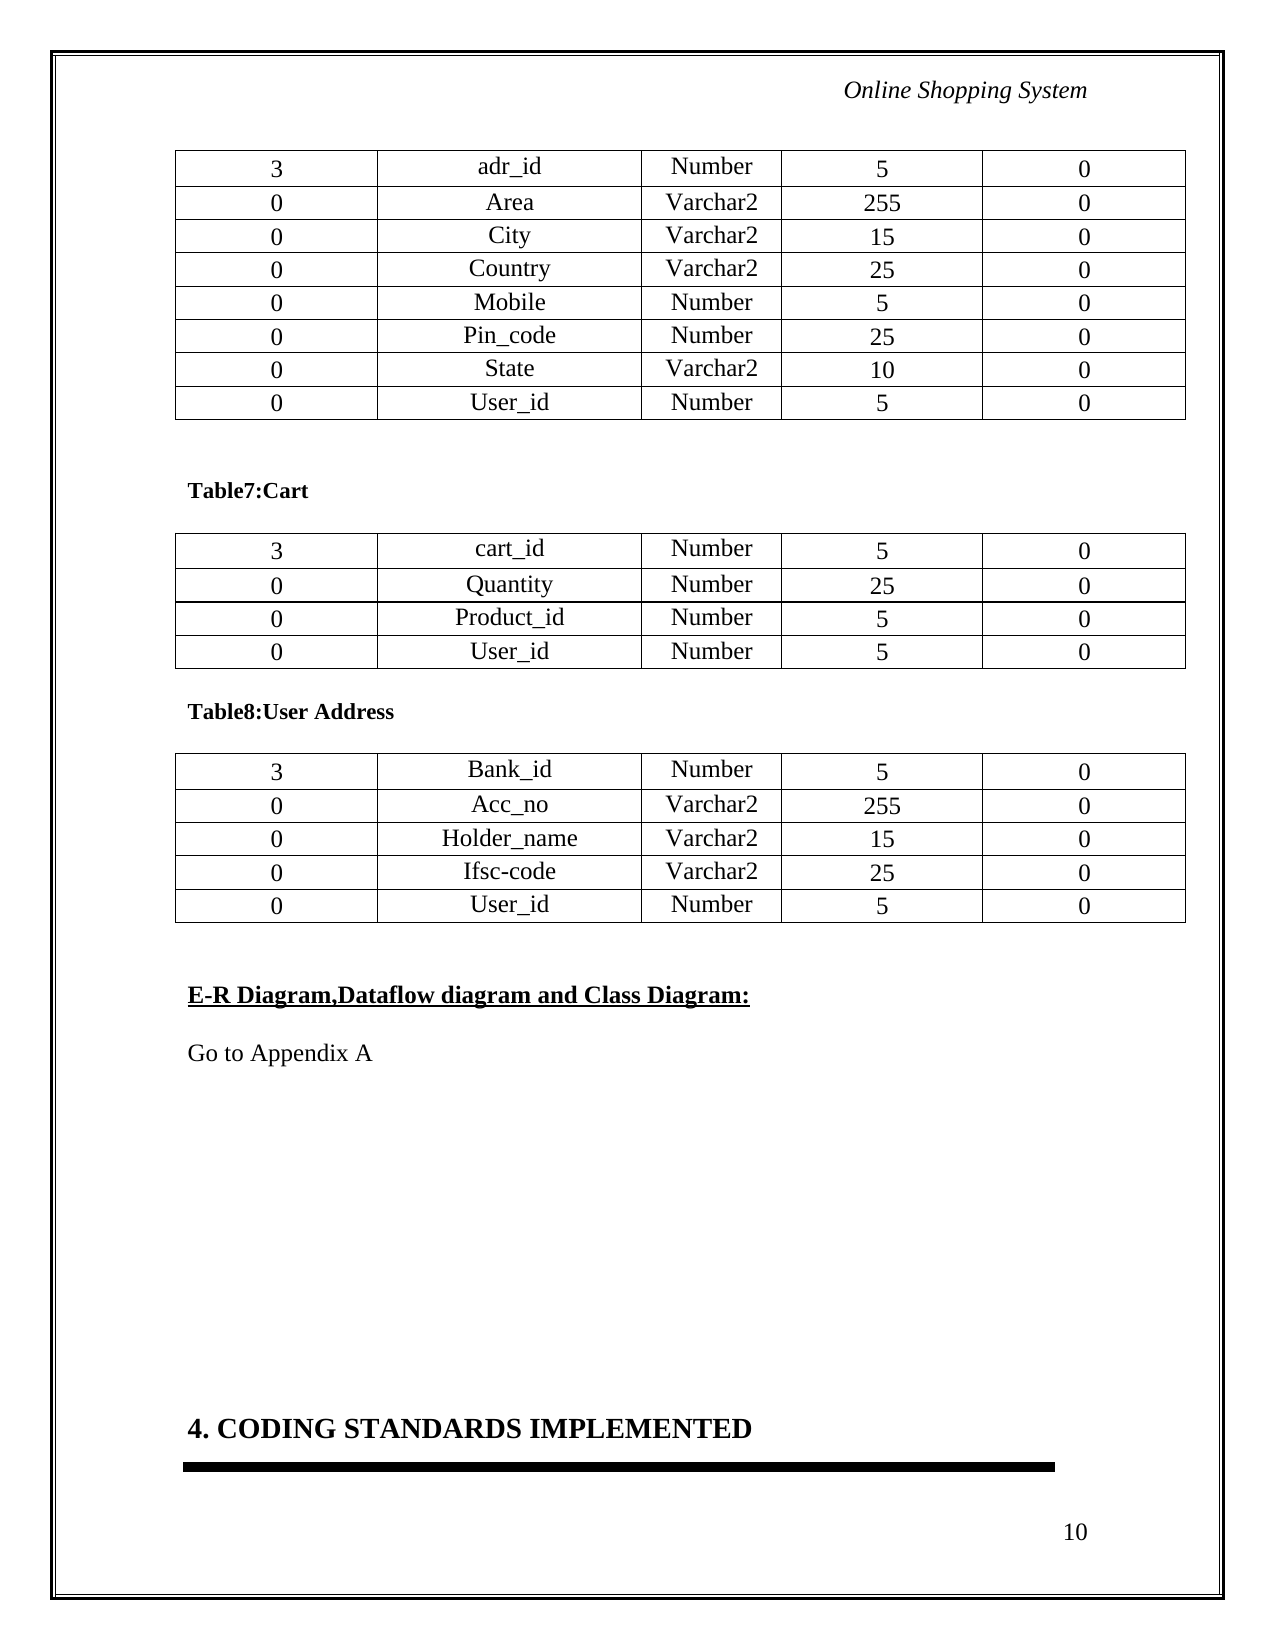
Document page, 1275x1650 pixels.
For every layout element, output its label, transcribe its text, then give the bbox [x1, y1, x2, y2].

table_cell 0 [983, 636, 1185, 668]
table_cell 0 [983, 387, 1185, 419]
table_cell 0 [983, 287, 1185, 319]
table_cell User_id [378, 636, 641, 668]
text 4. CODING STANDARDS IMPLEMENTED [187, 1412, 1087, 1445]
table_cell 0 [983, 856, 1185, 888]
table_cell Ifsc-code [378, 856, 641, 888]
table_cell Varchar2 [642, 823, 781, 855]
text Go to Appendix A [187, 1038, 1087, 1067]
table_cell 0 [176, 287, 377, 319]
table_cell Mobile [378, 287, 641, 319]
table_cell 0 [176, 387, 377, 419]
subtitle Table7:Cart [187, 477, 1087, 504]
table_cell User_id [378, 890, 641, 922]
table_cell 0 [983, 890, 1185, 922]
table_cell Product_id [378, 603, 641, 635]
table_header Number [642, 534, 781, 568]
table_cell City [378, 220, 641, 252]
table_cell 0 [176, 569, 377, 601]
table_cell 0 [176, 320, 377, 352]
table_header 0 [983, 534, 1185, 568]
table_cell 0 [983, 187, 1185, 219]
table_cell 5 [782, 387, 982, 419]
table_cell 5 [782, 603, 982, 635]
table_cell Holder_name [378, 823, 641, 855]
table_cell Varchar2 [642, 353, 781, 386]
table_cell Number [642, 569, 781, 601]
table_cell 0 [176, 353, 377, 386]
table_cell Acc_no [378, 790, 641, 822]
table_cell 5 [782, 890, 982, 922]
table_cell 0 [983, 569, 1185, 601]
table_cell User_id [378, 387, 641, 419]
table_cell Number [642, 603, 781, 635]
table_cell 0 [983, 353, 1185, 386]
table_cell Varchar2 [642, 253, 781, 286]
table_cell 0 [983, 220, 1185, 252]
table_cell 15 [782, 220, 982, 252]
table_header 3 [176, 151, 377, 186]
table_cell 0 [176, 856, 377, 888]
table_cell 5 [782, 287, 982, 319]
table_cell 0 [176, 253, 377, 286]
table_cell 25 [782, 253, 982, 286]
table_header 0 [983, 151, 1185, 186]
table_header 3 [176, 754, 377, 788]
table_header 5 [782, 151, 982, 186]
table_cell 25 [782, 569, 982, 601]
text E-R Diagram,Dataflow diagram and Class Diagram: [187, 980, 1087, 1009]
table_cell Number [642, 890, 781, 922]
table_cell Number [642, 636, 781, 668]
table_cell Varchar2 [642, 790, 781, 822]
table_cell Pin_code [378, 320, 641, 352]
table_cell 0 [176, 187, 377, 219]
table_cell 0 [983, 823, 1185, 855]
table_cell 0 [176, 603, 377, 635]
table_header 5 [782, 534, 982, 568]
table_header 5 [782, 754, 982, 788]
table_cell State [378, 353, 641, 386]
table_cell 0 [983, 603, 1185, 635]
table_cell Varchar2 [642, 187, 781, 219]
table_cell Varchar2 [642, 856, 781, 888]
table_cell 25 [782, 320, 982, 352]
table_cell 0 [176, 790, 377, 822]
table_cell Quantity [378, 569, 641, 601]
table_cell 0 [983, 790, 1185, 822]
table_header adr_id [378, 151, 641, 186]
table_cell 25 [782, 856, 982, 888]
table_cell 255 [782, 187, 982, 219]
table_cell 0 [176, 636, 377, 668]
table_cell Area [378, 187, 641, 219]
table_header cart_id [378, 534, 641, 568]
subtitle Table8:User Address [187, 698, 1087, 724]
table_header 0 [983, 754, 1185, 788]
table_cell 0 [176, 890, 377, 922]
table_cell Number [642, 387, 781, 419]
table_cell 0 [983, 320, 1185, 352]
table_cell Number [642, 320, 781, 352]
table_cell 10 [782, 353, 982, 386]
table_header Number [642, 754, 781, 788]
table_cell 5 [782, 636, 982, 668]
table_cell 0 [176, 220, 377, 252]
table_cell 0 [176, 823, 377, 855]
table_header 3 [176, 534, 377, 568]
table_header Bank_id [378, 754, 641, 788]
table_cell 0 [983, 253, 1185, 286]
table_cell Varchar2 [642, 220, 781, 252]
table_cell Number [642, 287, 781, 319]
table_header Number [642, 151, 781, 186]
table_cell Country [378, 253, 641, 286]
table_cell 255 [782, 790, 982, 822]
table_cell 15 [782, 823, 982, 855]
